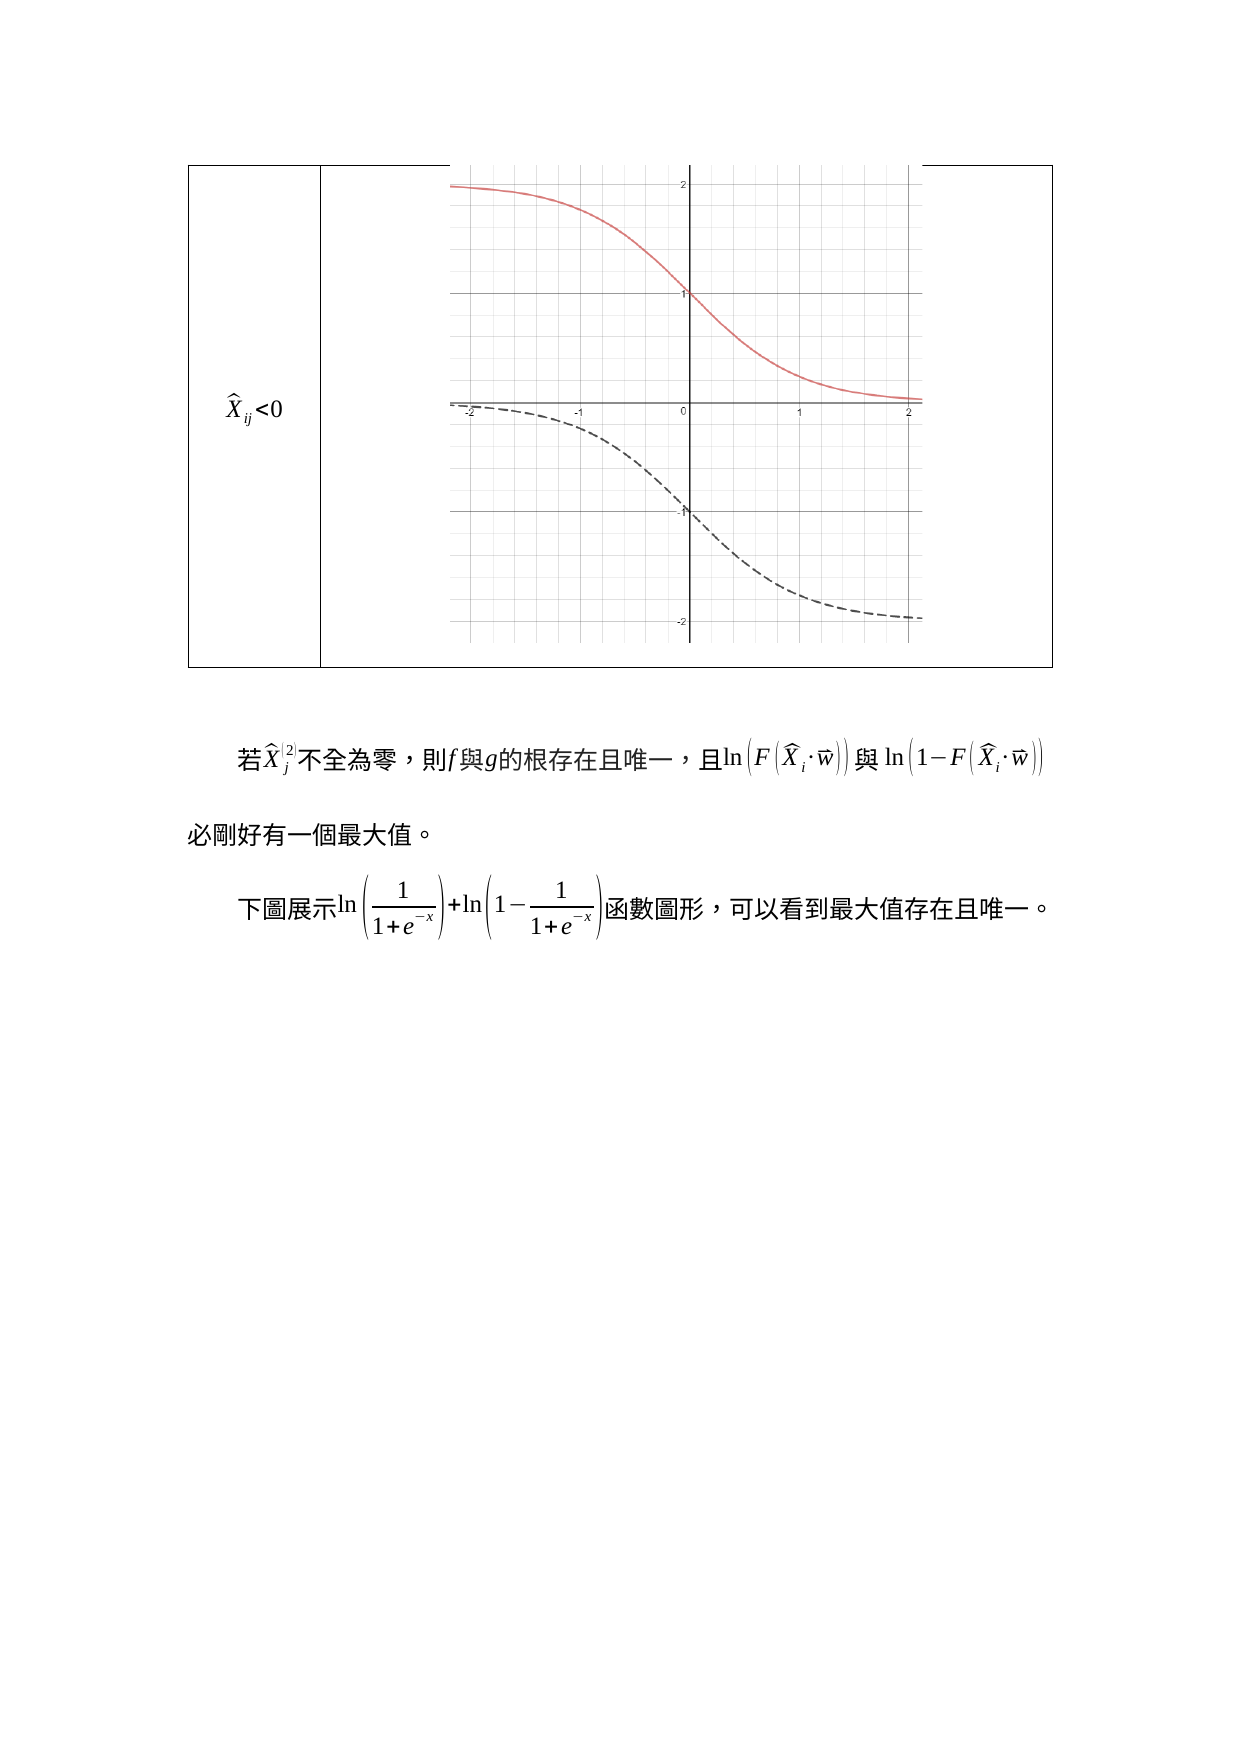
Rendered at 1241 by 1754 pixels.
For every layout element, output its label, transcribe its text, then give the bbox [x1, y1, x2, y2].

table_cell [321, 166, 1052, 667]
text 若不全為零，則與的根存在且唯一，且 與 必剛好有一個最大值。 [187, 721, 1053, 852]
picture [450, 165, 923, 643]
text 下圖展示函數圖形，可以看到最大值存在且唯一。 [187, 870, 1053, 945]
table_cell [189, 166, 320, 667]
